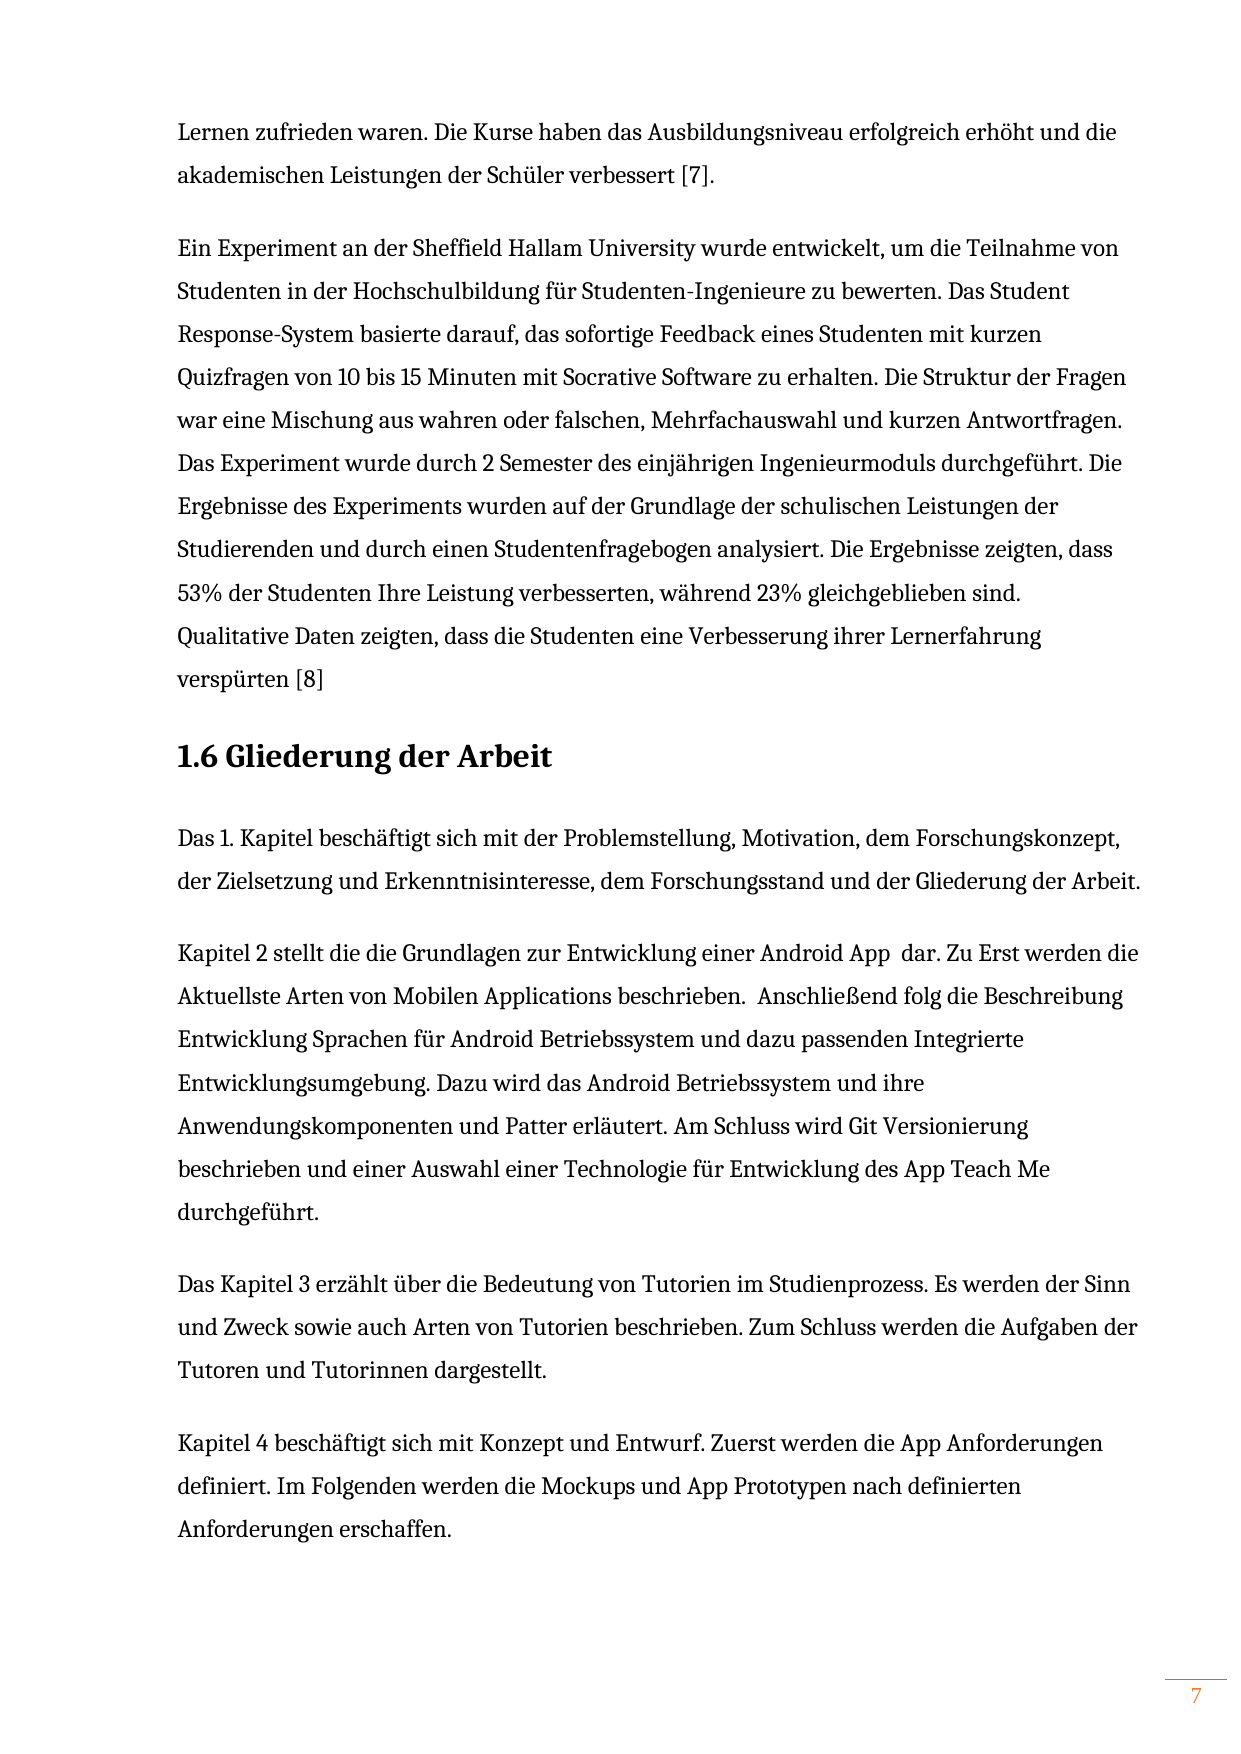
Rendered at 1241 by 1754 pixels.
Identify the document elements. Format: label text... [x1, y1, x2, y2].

text Kapitel 2 stellt die die Grundlagen zur Entwicklung einer Android App dar. Zu Erst werden die Aktuellste Arten von Mobilen Applications beschrieben. Anschließend folg die Beschreibung Entwicklung Sprachen für Android Betriebssystem und dazu passenden Integrierte Entwicklungsumgebung. Dazu wird das Android Betriebssystem und ihre Anwendungskomponenten und Patter erläutert. Am Schluss wird Git Versionierung beschrieben und einer Auswahl einer Technologie für Entwicklung des App Teach Me durchgeführt. [177, 939, 1152, 1227]
text Kapitel 4 beschäftigt sich mit Konzept und Entwurf. Zuerst werden die App Anforderungen definiert. Im Folgenden werden die Mockups und App Prototypen nach definierten Anforderungen erschaffen. [177, 1429, 1152, 1544]
text Ein Experiment an der Sheffield Hallam University wurde entwickelt, um die Teilnahme von Studenten in der Hochschulbildung für Studenten-Ingenieure zu bewerten. Das Student Response-System basierte darauf, das sofortige Feedback eines Studenten mit kurzen Quizfragen von 10 bis 15 Minuten mit Socrative Software zu erhalten. Die Struktur der Fragen war eine Mischung aus wahren oder falschen, Mehrfachauswahl und kurzen Antwortfragen. Das Experiment wurde durch 2 Semester des einjährigen Ingenieurmoduls durchgeführt. Die Ergebnisse des Experiments wurden auf der Grundlage der schulischen Leistungen der Studierenden und durch einen Studentenfragebogen analysiert. Die Ergebnisse zeigten, dass 53% der Studenten Ihre Leistung verbesserten, während 23% gleichgeblieben sind. Qualitative Daten zeigten, dass die Studenten eine Verbesserung ihrer Lernerfahrung verspürten [8] [177, 233, 1137, 693]
text Das 1. Kapitel beschäftigt sich mit der Problemstellung, Motivation, dem Forschungskonzept, der Zielsetzung und Erkenntnisinteresse, dem Forschungsstand und der Gliederung der Arbeit. [177, 824, 1152, 896]
subtitle 1.6 Gliederung der Arbeit [177, 737, 1152, 775]
text Das Kapitel 3 erzählt über die Bedeutung von Tutorien im Studienprozess. Es werden der Sinn und Zweck sowie auch Arten von Tutorien beschrieben. Zum Schluss werden die Aufgaben der Tutoren und Tutorinnen dargestellt. [177, 1270, 1152, 1385]
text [177, 118, 1137, 190]
